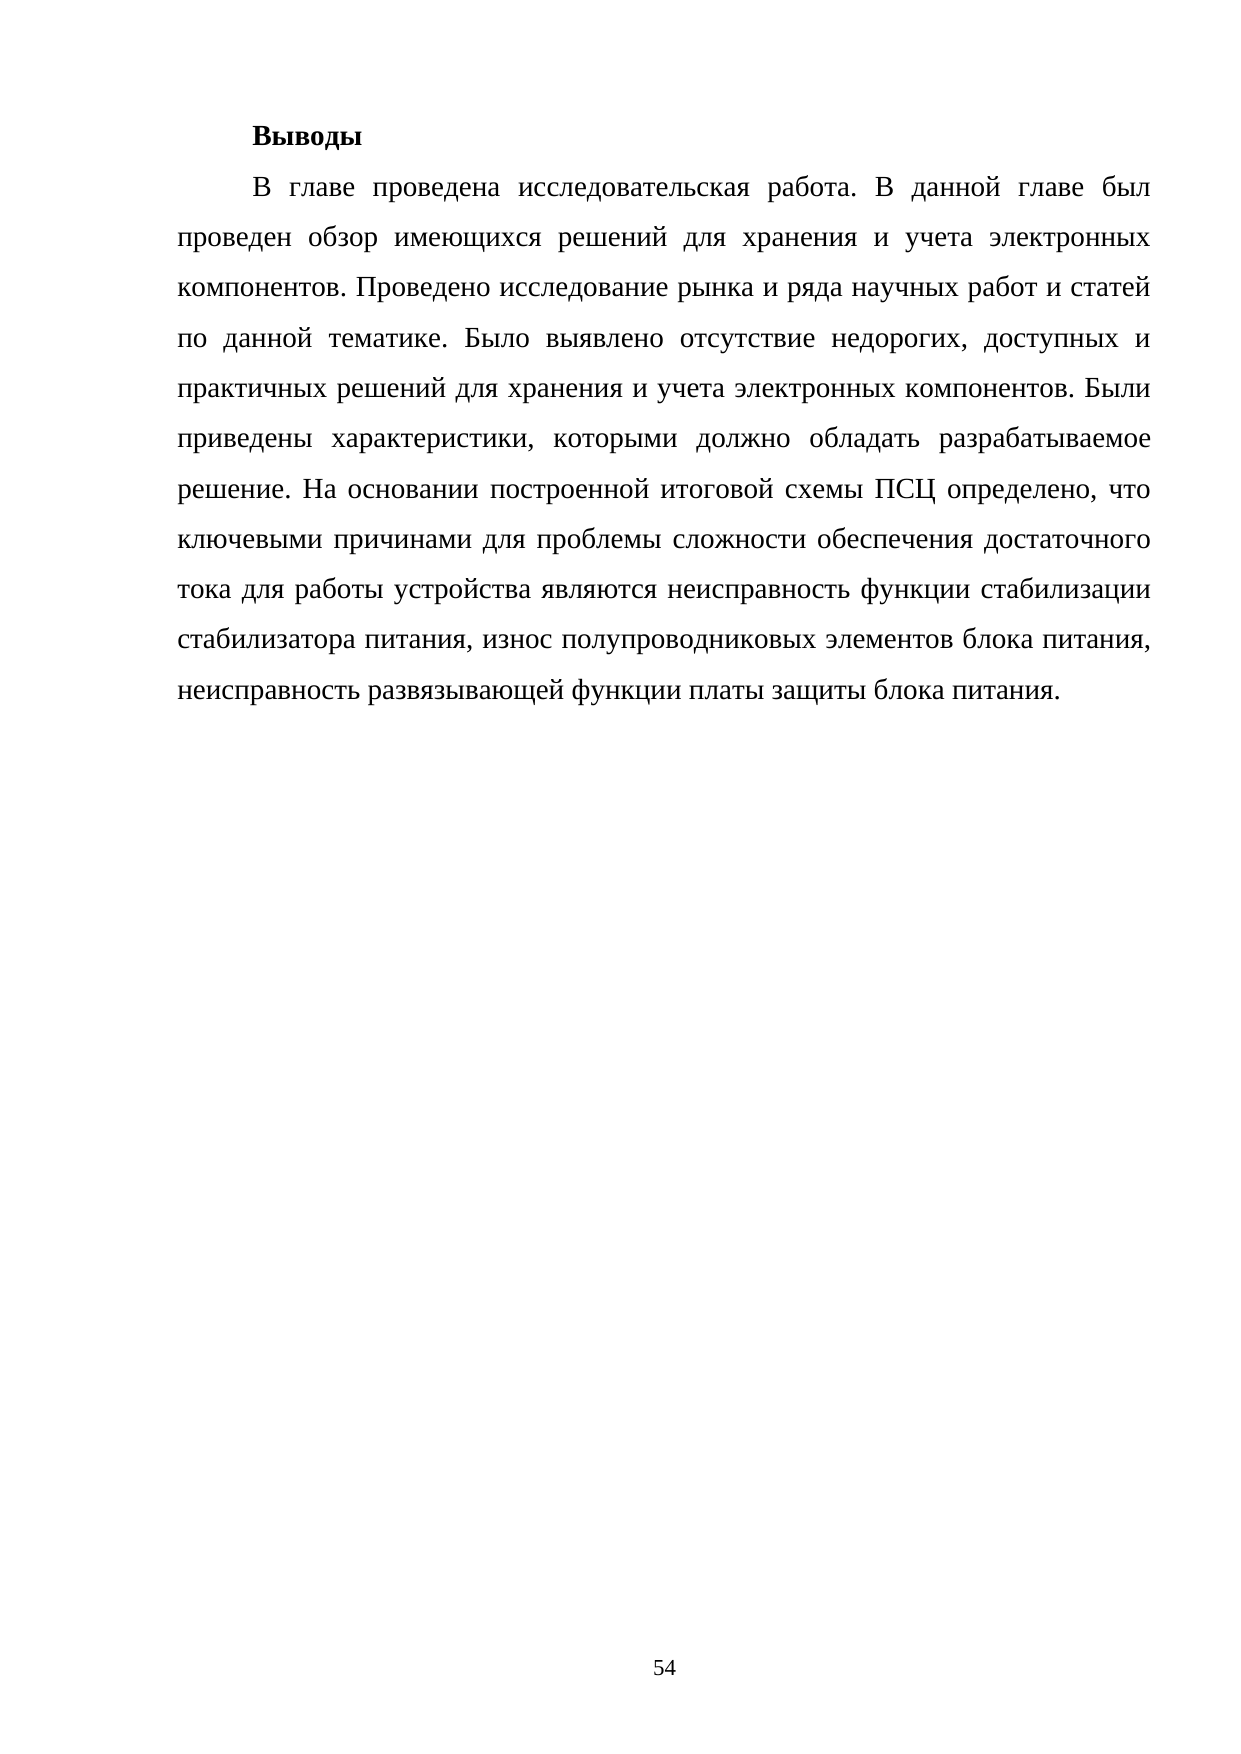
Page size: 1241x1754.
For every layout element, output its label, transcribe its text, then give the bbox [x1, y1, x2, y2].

text Выводы [177, 118, 1152, 152]
text В главе проведена исследовательская работа. В данной главе был проведен обзор имеющихся решений для хранения и учета электронных компонентов. Проведено исследование рынка и ряда научных работ и статей по данной тематике. Было выявлено отсутствие недорогих, доступных и практичных решений для хранения и учета электронных компонентов. Были приведены характеристики, которыми должно обладать разрабатываемое решение. На основании построенной итоговой схемы ПСЦ определено, что ключевыми причинами для проблемы сложности обеспечения достаточного тока для работы устройства являются неисправность функции стабилизации стабилизатора питания, износ полупроводниковых элементов блока питания, неисправность развязывающей функции платы защиты блока питания. [177, 169, 1152, 706]
